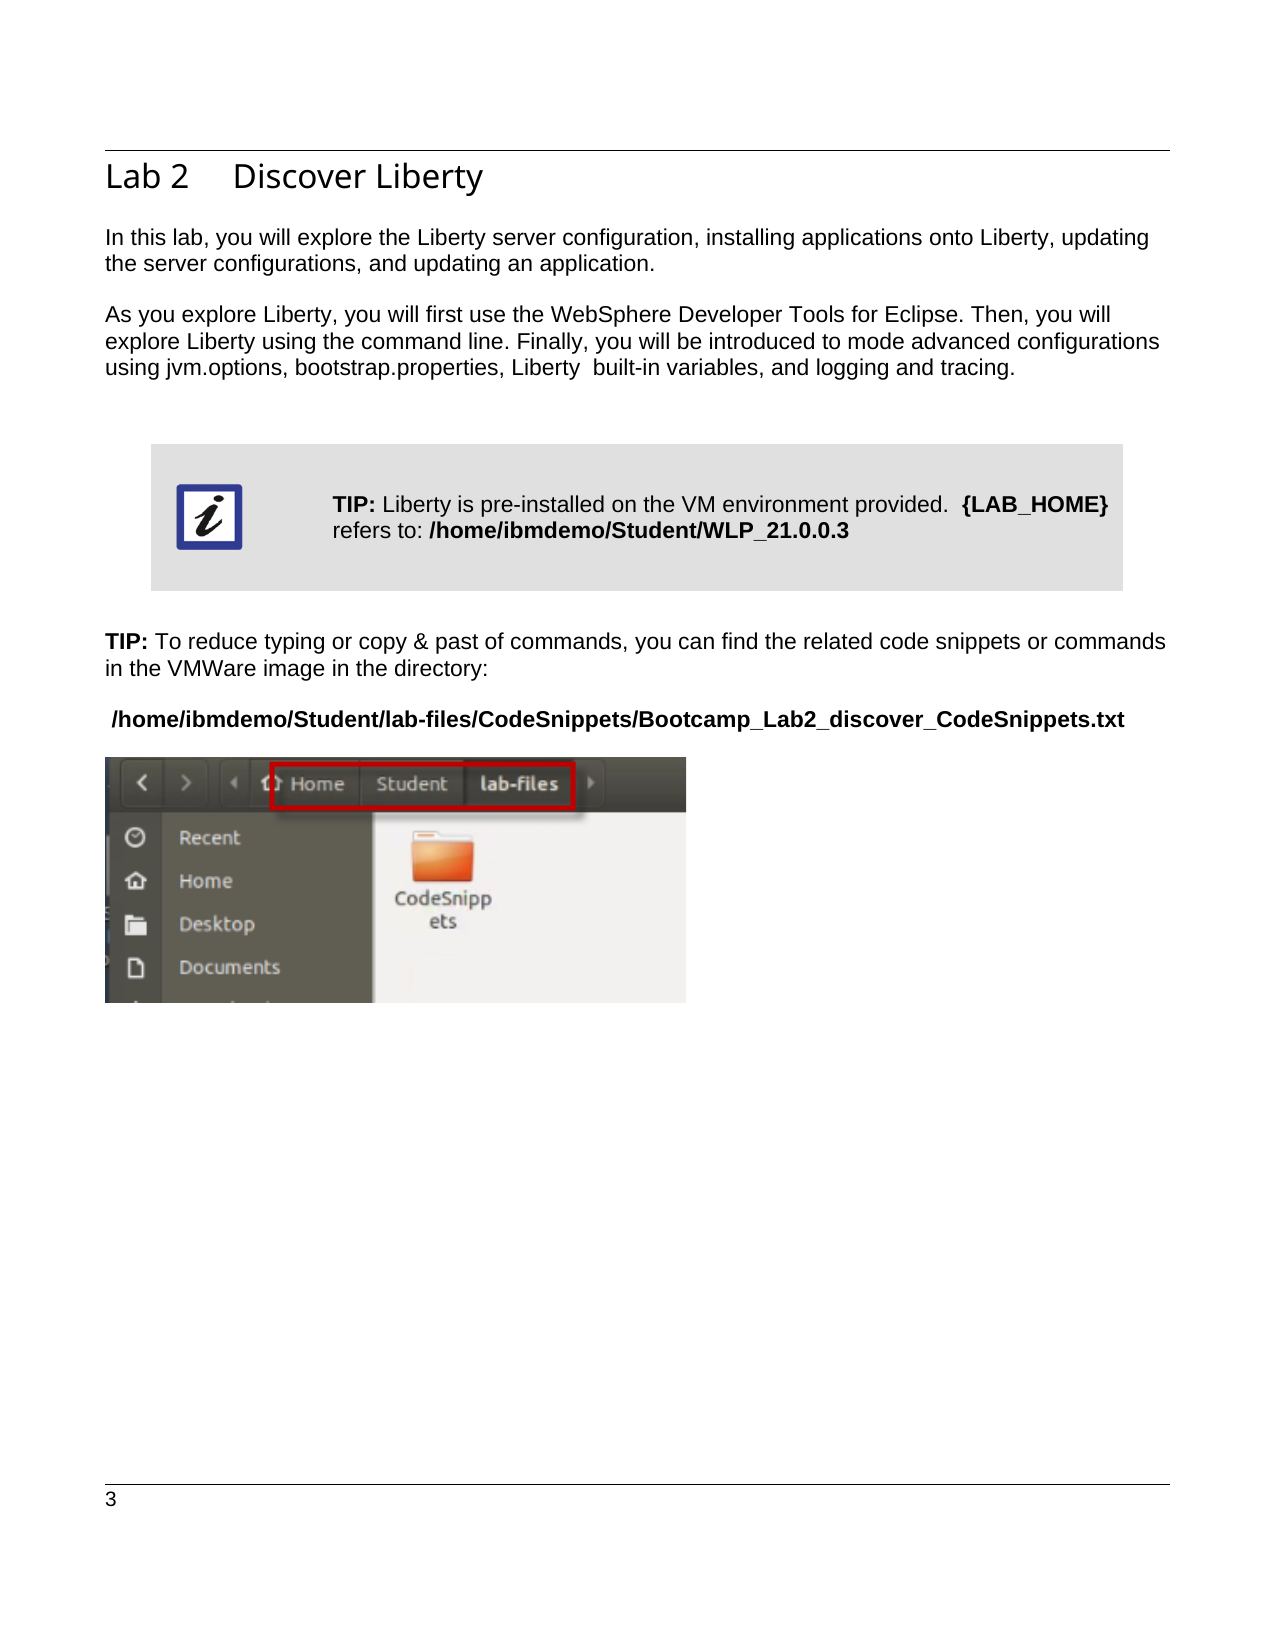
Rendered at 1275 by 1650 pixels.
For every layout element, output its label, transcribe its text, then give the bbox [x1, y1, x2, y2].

table_header [151, 444, 321, 591]
text As you explore Liberty, you will first use the WebSphere Developer Tools for Eclipse. Then, you will explore Liberty using the command line. Finally, you will be introduced to mode advanced configurations using jvm.options, bootstrap.properties, Liberty built-in variables, and logging and tracing. [105, 301, 1170, 380]
text In this lab, you will explore the Liberty server configuration, installing applications onto Liberty, updating the server configurations, and updating an application. [105, 223, 1170, 276]
picture [163, 472, 254, 563]
subtitle Lab 2 Discover Liberty [105, 151, 1170, 198]
text TIP: To reduce typing or copy & past of commands, you can find the related code snippets or commands in the VMWare image in the directory: [105, 628, 1170, 681]
table_header TIP: Liberty is pre-installed on the VM environment provided. {LAB_HOME} refers to: /home/ibmdemo/Student/WLP_21.0.0.3 [321, 444, 1123, 591]
text /home/ibmdemo/Student/lab-files/CodeSnippets/Bootcamp_Lab2_discover_CodeSnippets.txt [105, 706, 1170, 732]
picture [105, 757, 687, 1003]
